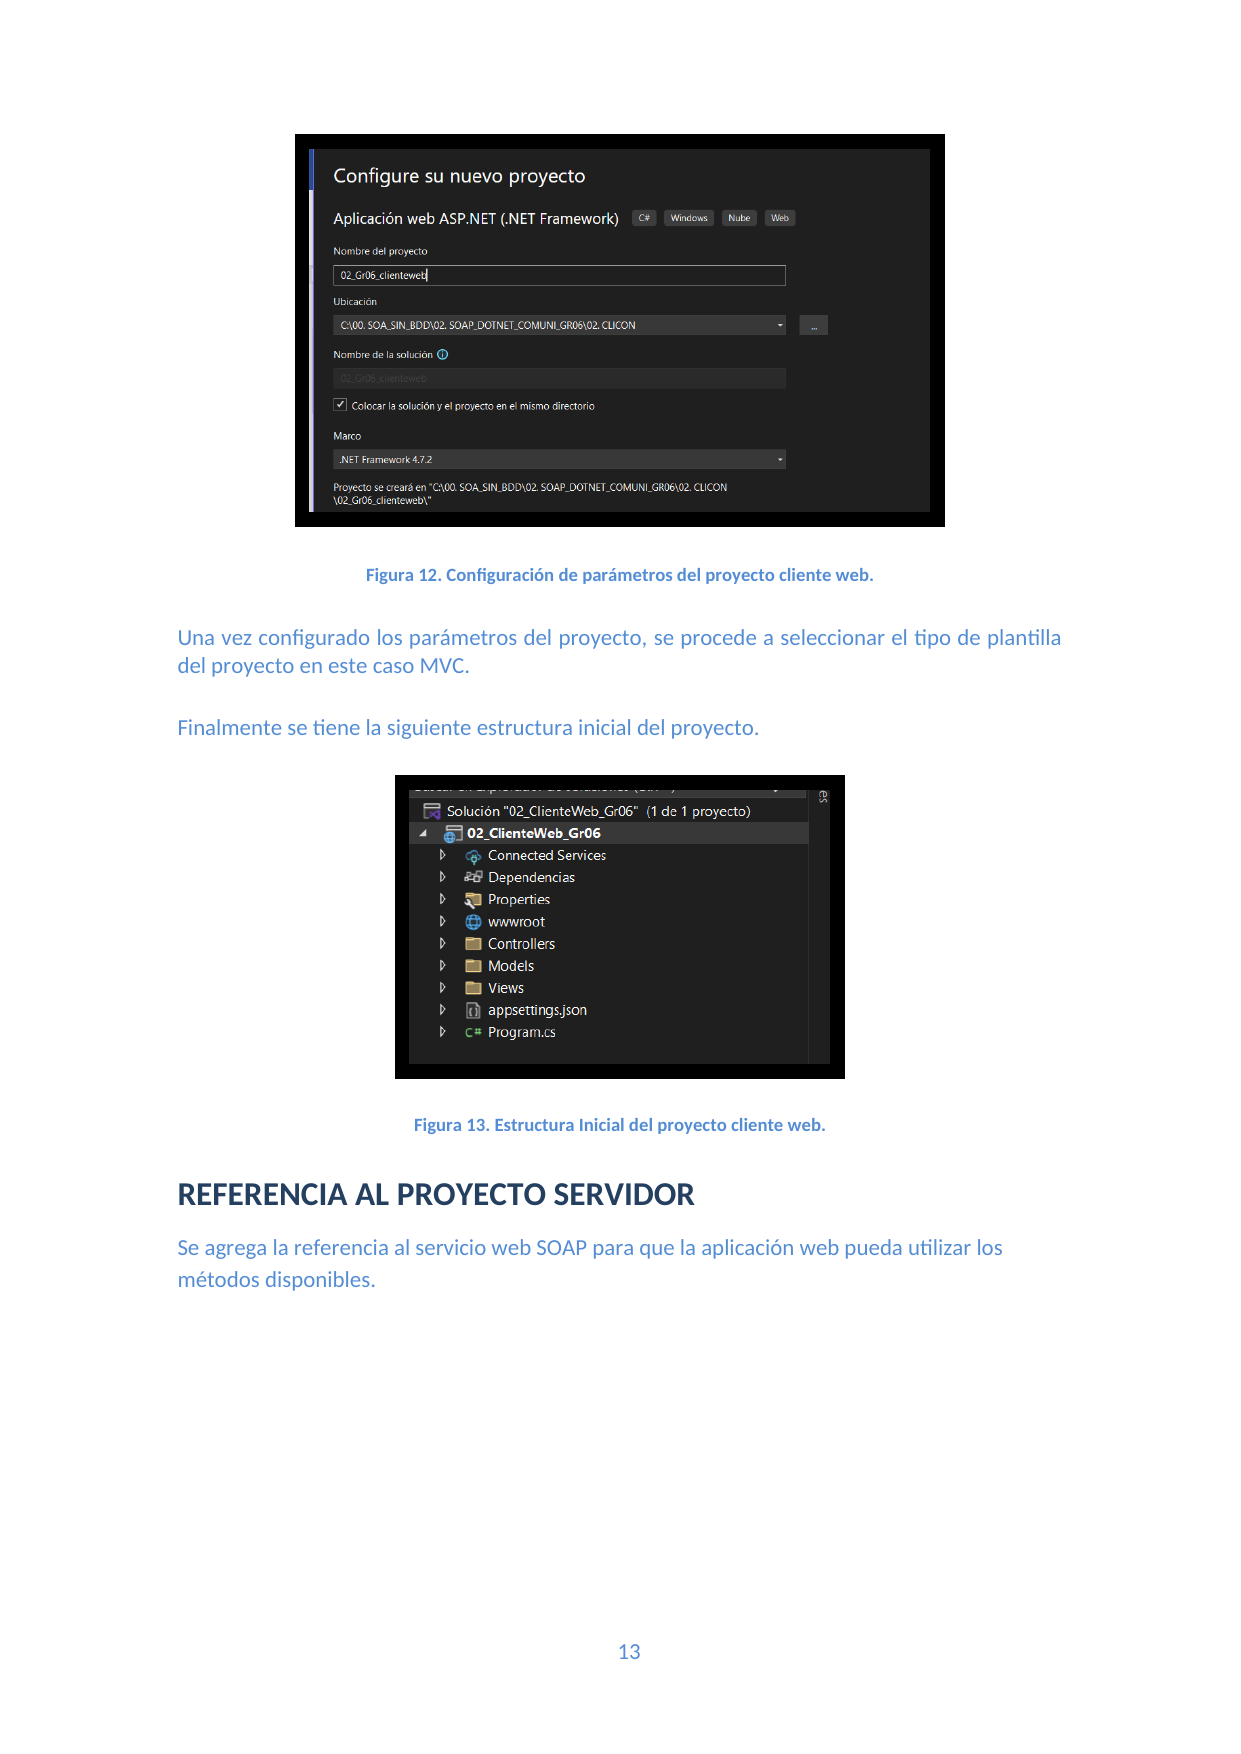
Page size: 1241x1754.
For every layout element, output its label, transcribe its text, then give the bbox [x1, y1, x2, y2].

text Una vez configurado los parámetros del proyecto, se procede a seleccionar el tipo de plantilla del proyecto en este caso MVC. [177, 623, 1063, 679]
picture [309, 149, 930, 512]
text Figura 13. Estructura Inicial del proyecto cliente web. [177, 1114, 1063, 1137]
text Figura 12. Configuración de parámetros del proyecto cliente web. [177, 563, 1063, 586]
subtitle REFERENCIA AL PROYECTO SERVIDOR [177, 1173, 1063, 1214]
text Se agrega la referencia al servicio web SOAP para que la aplicación web pueda utilizar los métodos disponibles. [177, 1233, 1063, 1293]
text Finalmente se tiene la siguiente estructura inicial del proyecto. [177, 713, 1063, 741]
picture [409, 790, 830, 1064]
